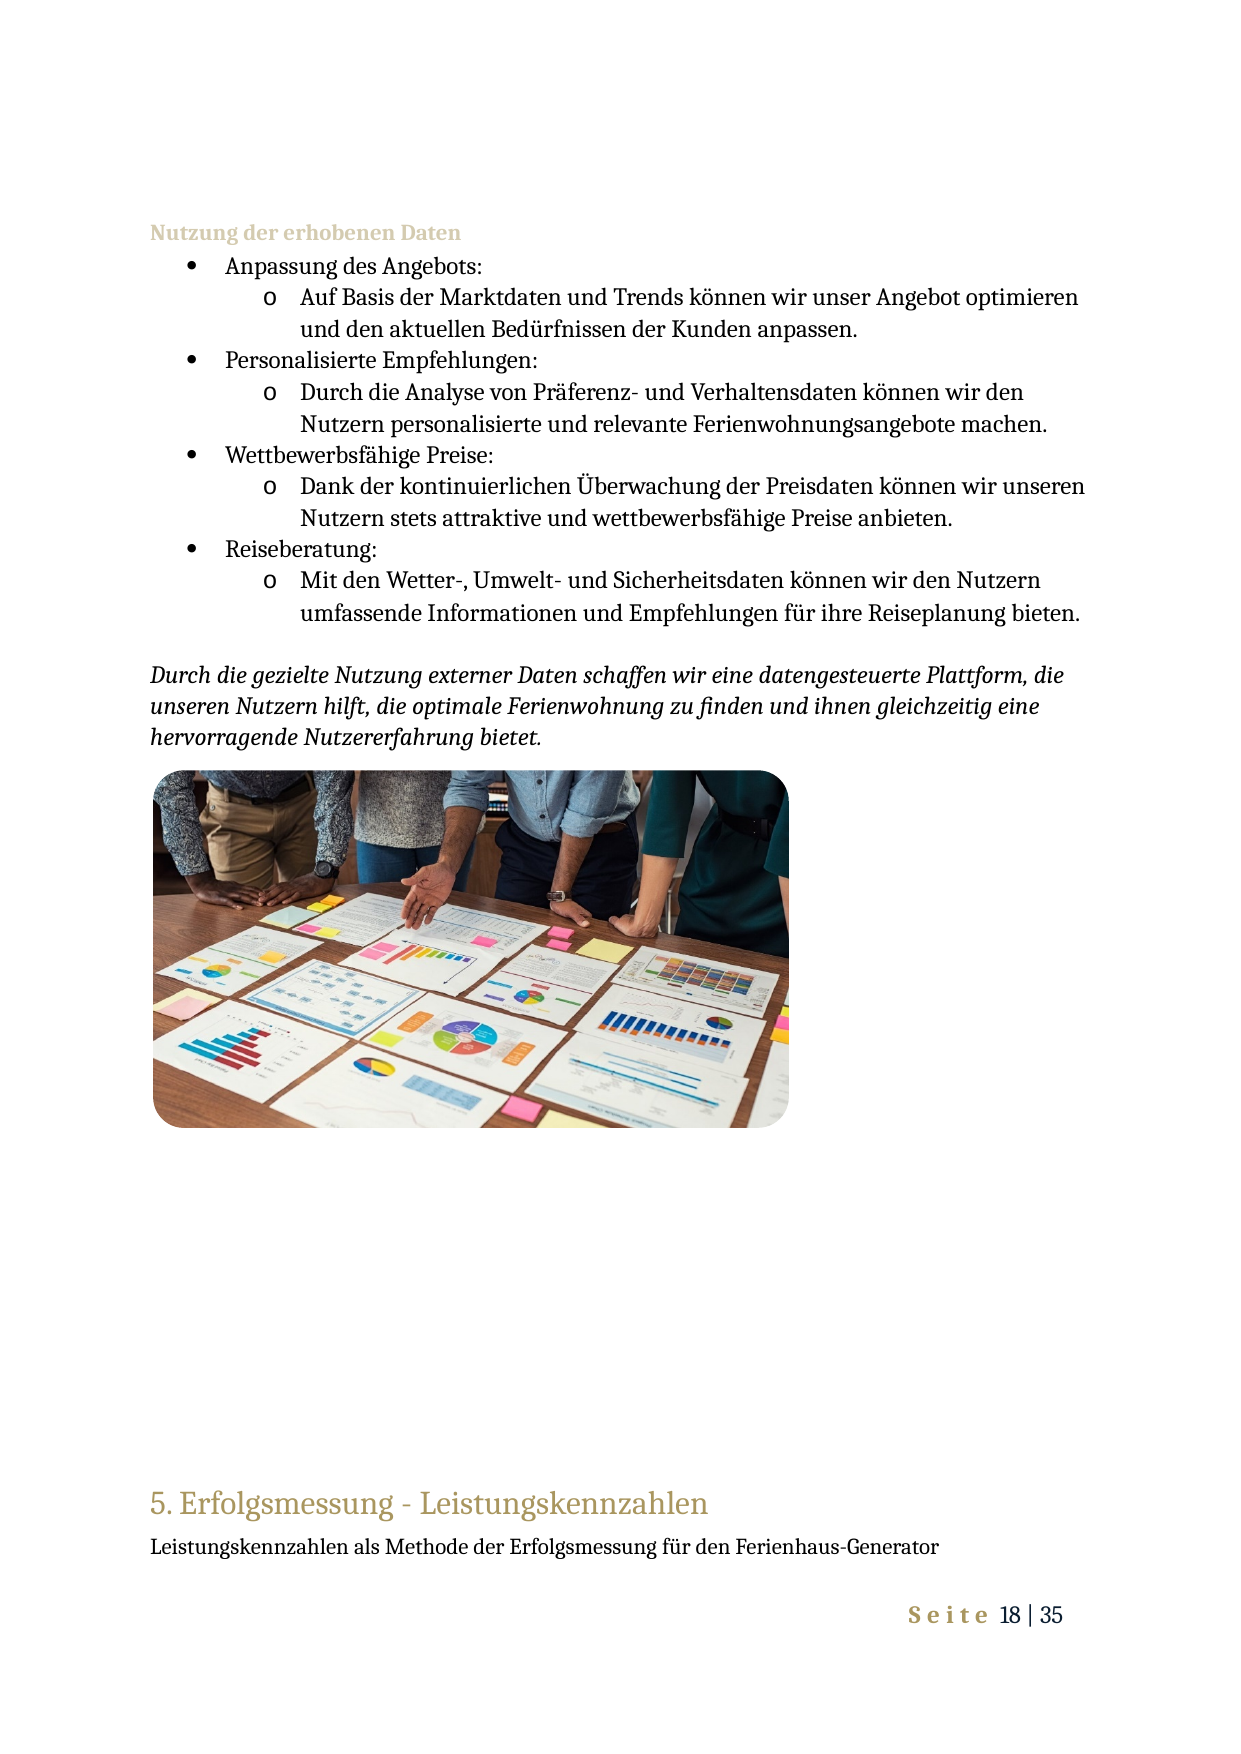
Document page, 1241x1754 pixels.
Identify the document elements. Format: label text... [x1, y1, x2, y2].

subtitle 5. Erfolgsmessung - Leistungskennzahlen [150, 1484, 1090, 1522]
list Durch die Analyse von Präferenz- und Verhaltensdaten können wir den Nutzern personalisierte und relevante Ferienwohnungsangebote machen. [262, 377, 1090, 438]
text Leistungskennzahlen als Methode der Erfolgsmessung für den Ferienhaus-Generator [150, 1534, 1090, 1560]
list Auf Basis der Marktdaten und Trends können wir unser Angebot optimieren und den aktuellen Bedürfnissen der Kunden anpassen. [262, 283, 1090, 344]
text Durch die gezielte Nutzung externer Daten schaffen wir eine datengesteuerte Plattform, die unseren Nutzern hilft, die optimale Ferienwohnung zu finden und ihnen gleichzeitig eine hervorragende Nutzererfahrung bietet. [150, 661, 1090, 751]
list Anpassung des Angebots: [187, 252, 1090, 281]
list Mit den Wetter-, Umwelt- und Sicherheitsdaten können wir den Nutzern umfassende Informationen und Empfehlungen für ihre Reiseplanung bieten. [262, 566, 1090, 627]
list Dank der kontinuierlichen Überwachung der Preisdaten können wir unseren Nutzern stets attraktive und wettbewerbsfähige Preise anbieten. [262, 472, 1090, 533]
list Wettbewerbsfähige Preise: [187, 441, 1090, 469]
list Reiseberatung: [187, 535, 1090, 564]
picture [153, 770, 789, 1128]
subtitle Nutzung der erhobenen Daten [150, 219, 1090, 246]
list Personalisierte Empfehlungen: [187, 346, 1090, 375]
